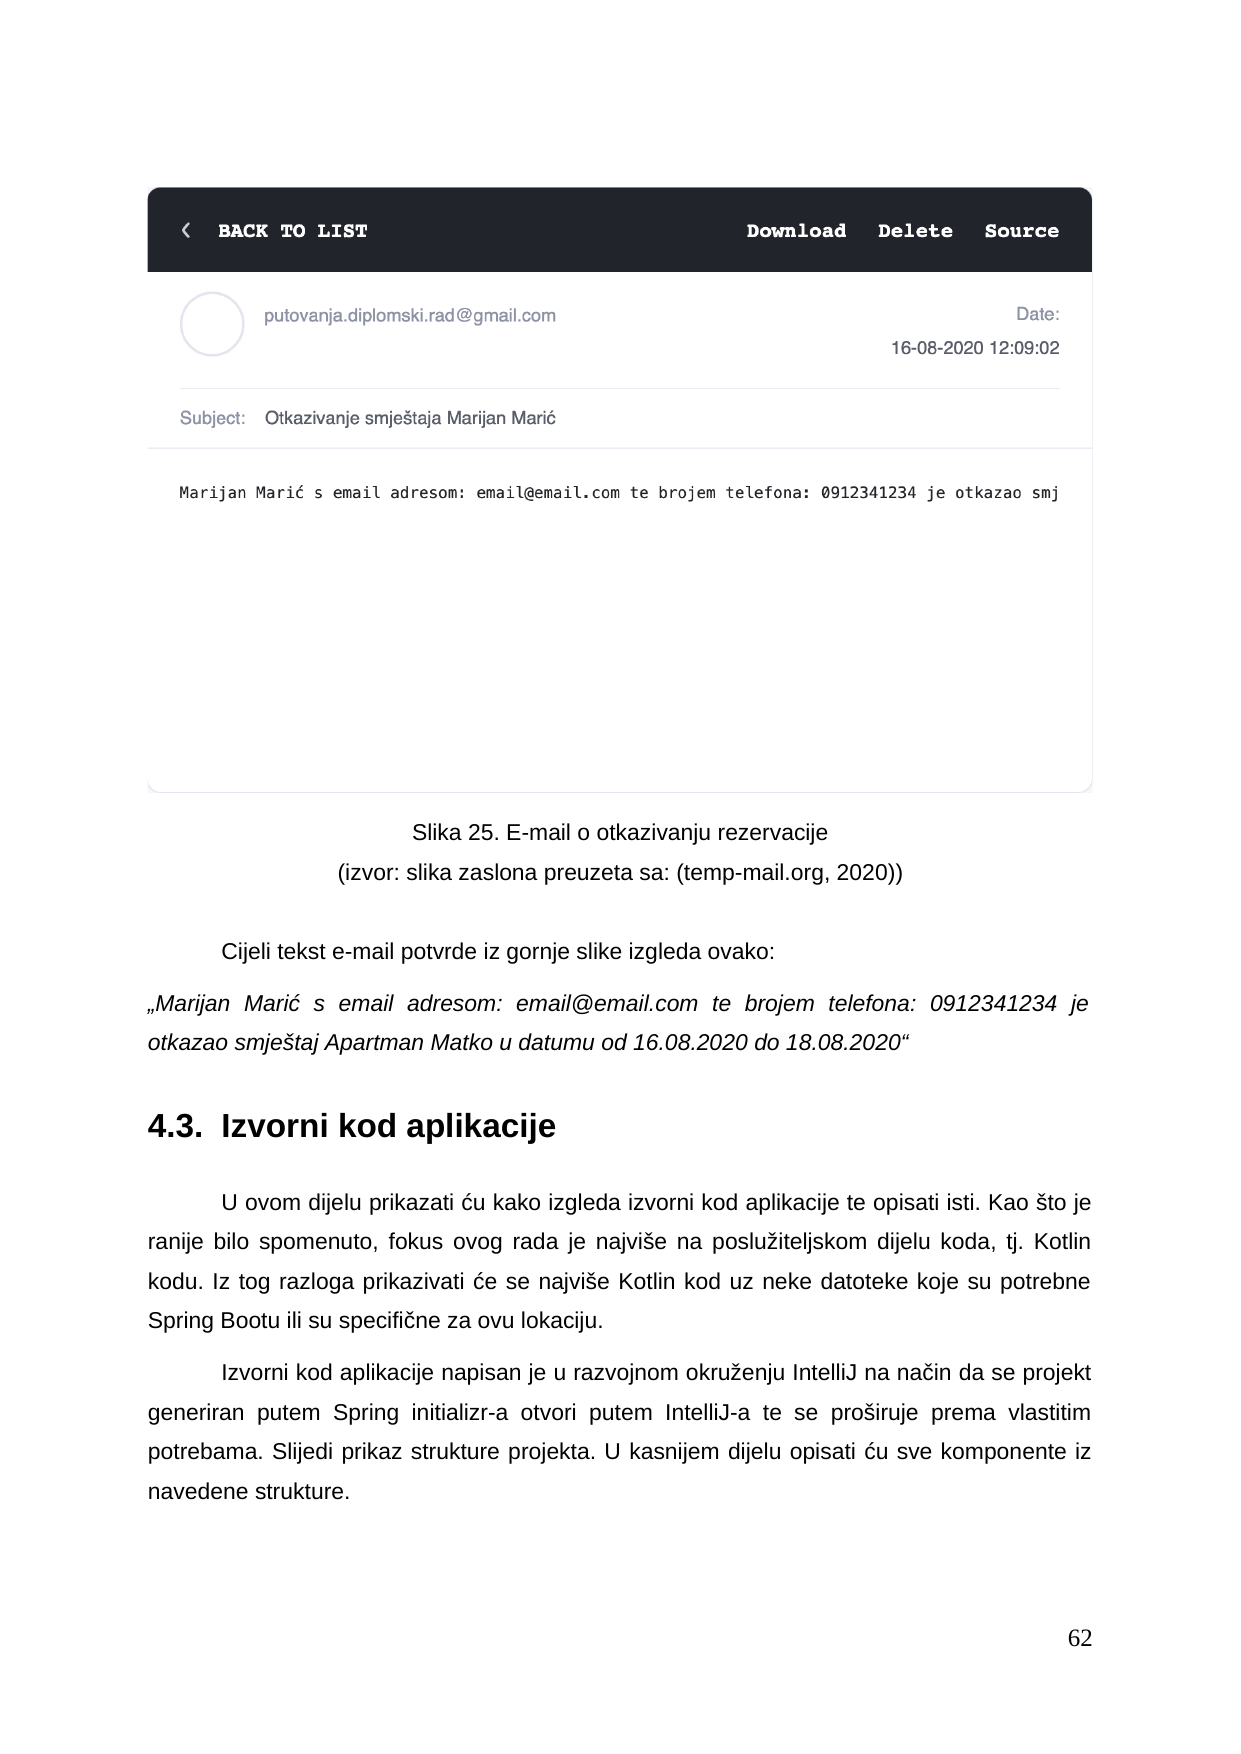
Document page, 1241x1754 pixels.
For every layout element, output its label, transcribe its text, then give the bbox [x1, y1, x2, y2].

text Slika 25. E-mail o otkazivanju rezervacije [148, 819, 1093, 846]
text „Marijan Marić s email adresom: email@email.com te brojem telefona: 0912341234 je otkazao smještaj Apartman Matko u datumu od 16.08.2020 do 18.08.2020“ [148, 990, 1093, 1056]
text Izvorni kod aplikacije napisan je u razvojnom okruženju IntelliJ na način da se projekt generiran putem Spring initializr-a otvori putem IntelliJ-a te se proširuje prema vlastitim potrebama. Slijedi prikaz strukture projekta. U kasnijem dijelu opisati ću sve komponente iz navedene strukture. [148, 1359, 1093, 1504]
picture [147, 187, 1093, 793]
text Cijeli tekst e-mail potvrde iz gornje slike izgleda ovako: [148, 938, 1093, 964]
text (izvor: slika zaslona preuzeta sa: (temp-mail.org, 2020)) [148, 859, 1093, 885]
text U ovom dijelu prikazati ću kako izgleda izvorni kod aplikacije te opisati isti. Kao što je ranije bilo spomenuto, fokus ovog rada je najviše na poslužiteljskom dijelu koda, tj. Kotlin kodu. Iz tog razloga prikazivati će se najviše Kotlin kod uz neke datoteke koje su potrebne Spring Bootu ili su specifične za ovu lokaciju. [148, 1189, 1093, 1334]
text Izvorni kod aplikacije [148, 1106, 1093, 1145]
